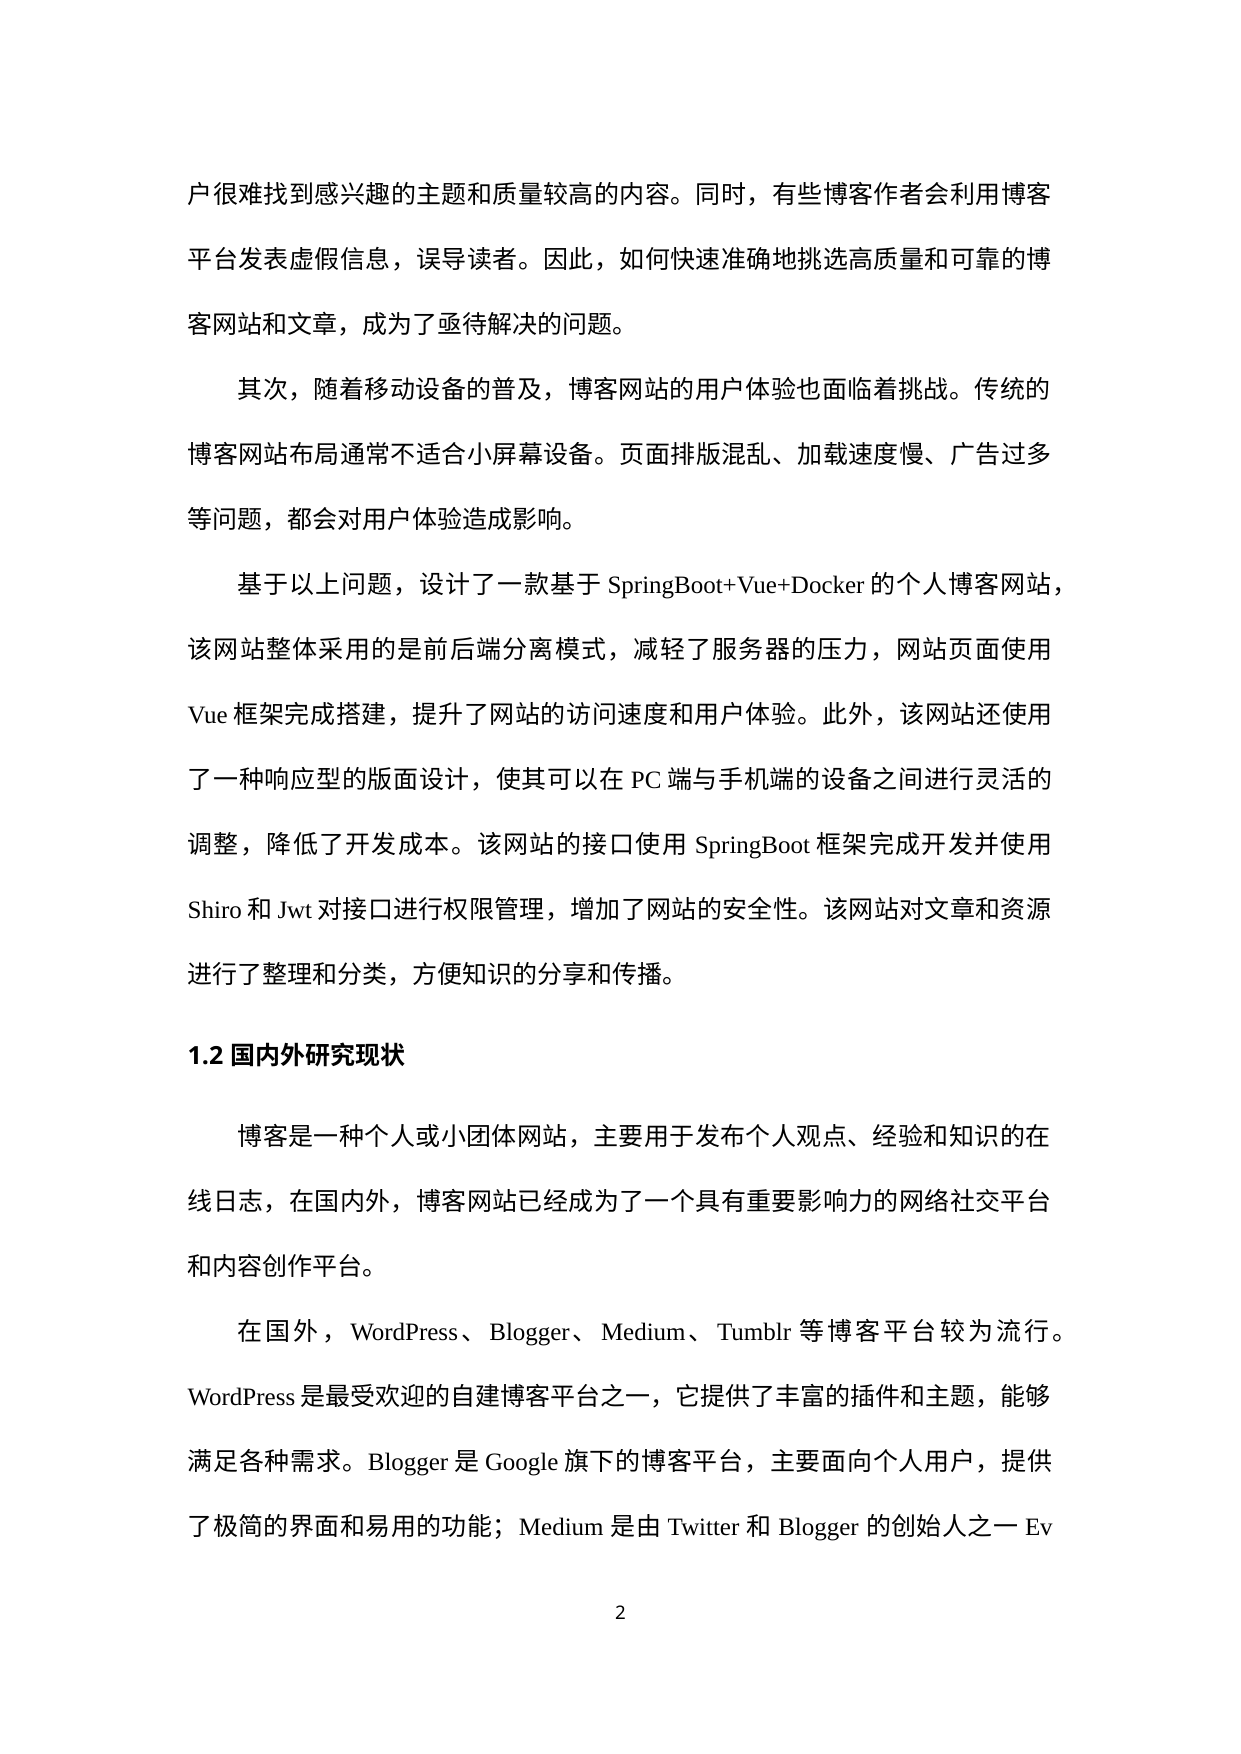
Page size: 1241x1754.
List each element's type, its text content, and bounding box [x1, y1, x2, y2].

text 基于以上问题，设计了一款基于SpringBoot+Vue+Docker的个人博客网站，该网站整体采用的是前后端分离模式，减轻了服务器的压力，网站页面使用Vue框架完成搭建，提升了网站的访问速度和用户体验。此外，该网站还使用了一种响应型的版面设计，使其可以在PC端与手机端的设备之间进行灵活的调整，降低了开发成本。该网站的接口使用SpringBoot框架完成开发并使用Shiro和Jwt对接口进行权限管理，增加了网站的安全性。该网站对文章和资源进行了整理和分类，方便知识的分享和传播。 [187, 550, 1053, 1005]
text 博客是一种个人或小团体网站，主要用于发布个人观点、经验和知识的在线日志，在国内外，博客网站已经成为了一个具有重要影响力的网络社交平台和内容创作平台。 [187, 1102, 1053, 1297]
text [187, 1297, 1053, 1557]
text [187, 160, 1053, 355]
subtitle 1.2 国内外研究现状 [187, 1021, 1053, 1086]
text 其次，随着移动设备的普及，博客网站的用户体验也面临着挑战。传统的博客网站布局通常不适合小屏幕设备。页面排版混乱、加载速度慢、广告过多等问题，都会对用户体验造成影响。 [187, 355, 1053, 550]
